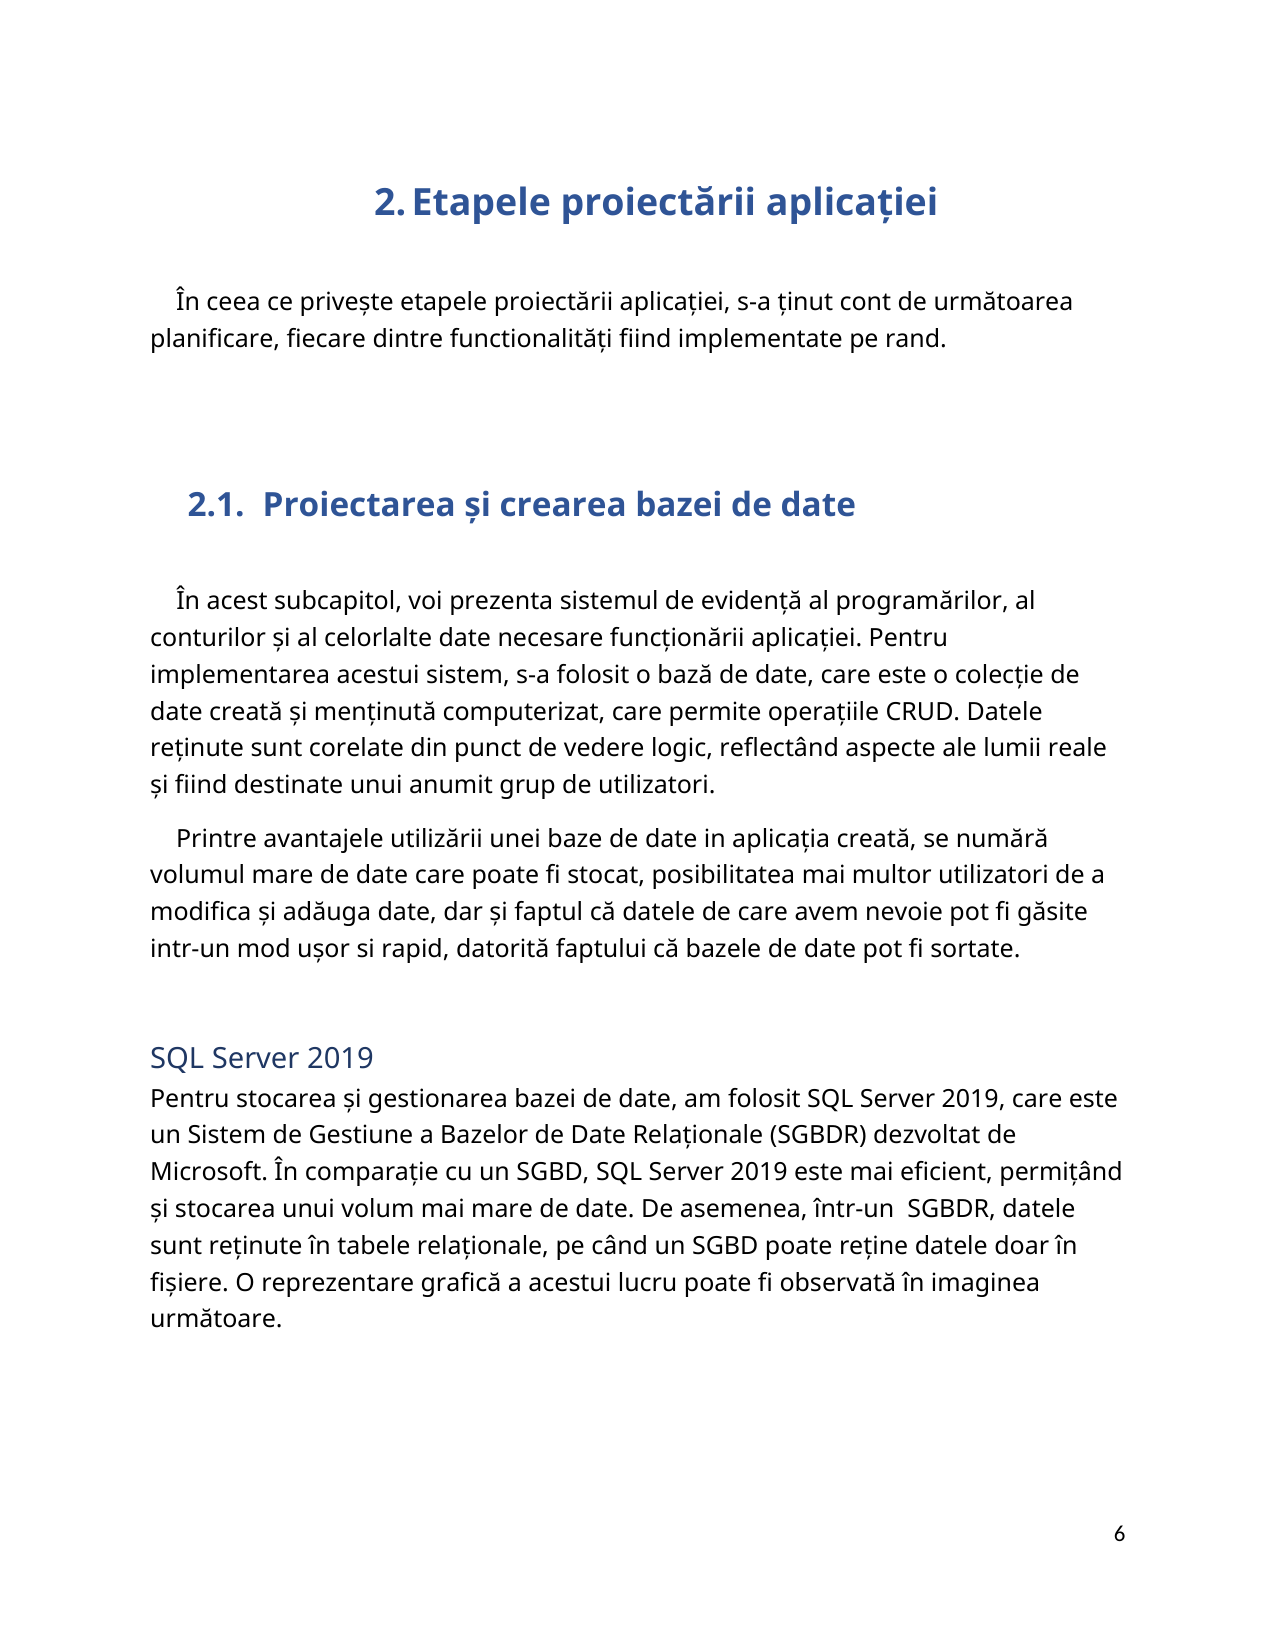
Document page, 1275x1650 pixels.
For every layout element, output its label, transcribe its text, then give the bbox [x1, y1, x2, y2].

subtitle Etapele proiectării aplicației [187, 175, 1125, 226]
subtitle Proiectarea și crearea bazei de date [187, 481, 1125, 526]
text Pentru stocarea și gestionarea bazei de date, am folosit SQL Server 2019, care este un Sistem de Gestiune a Bazelor de Date Relaționale (SGBDR) dezvoltat de Microsoft. În comparație cu un SGBD, SQL Server 2019 este mai eficient, permițând și stocarea unui volum mai mare de date. De asemenea, într-un SGBDR, datele sunt reținute în tabele relaționale, pe când un SGBD poate reține datele doar în fișiere. O reprezentare grafică a acestui lucru poate fi observată în imaginea următoare. [150, 1080, 1125, 1335]
text În ceea ce privește etapele proiectării aplicației, s-a ținut cont de următoarea planificare, fiecare dintre functionalități fiind implementate pe rand. [150, 283, 1125, 354]
text În acest subcapitol, voi prezenta sistemul de evidență al programărilor, al conturilor și al celorlalte date necesare funcționării aplicației. Pentru implementarea acestui sistem, s-a folosit o bază de date, care este o colecție de date creată și menținută computerizat, care permite operațiile CRUD. Datele reținute sunt corelate din punct de vedere logic, reflectând aspecte ale lumii reale și fiind destinate unui anumit grup de utilizatori. [150, 583, 1125, 801]
text Printre avantajele utilizării unei baze de date in aplicația creată, se numără volumul mare de date care poate fi stocat, posibilitatea mai multor utilizatori de a modifica și adăuga date, dar și faptul că datele de care avem nevoie pot fi găsite intr-un mod ușor si rapid, datorită faptului că bazele de date pot fi sortate. [150, 820, 1125, 965]
subtitle SQL Server 2019 [150, 1037, 1125, 1077]
